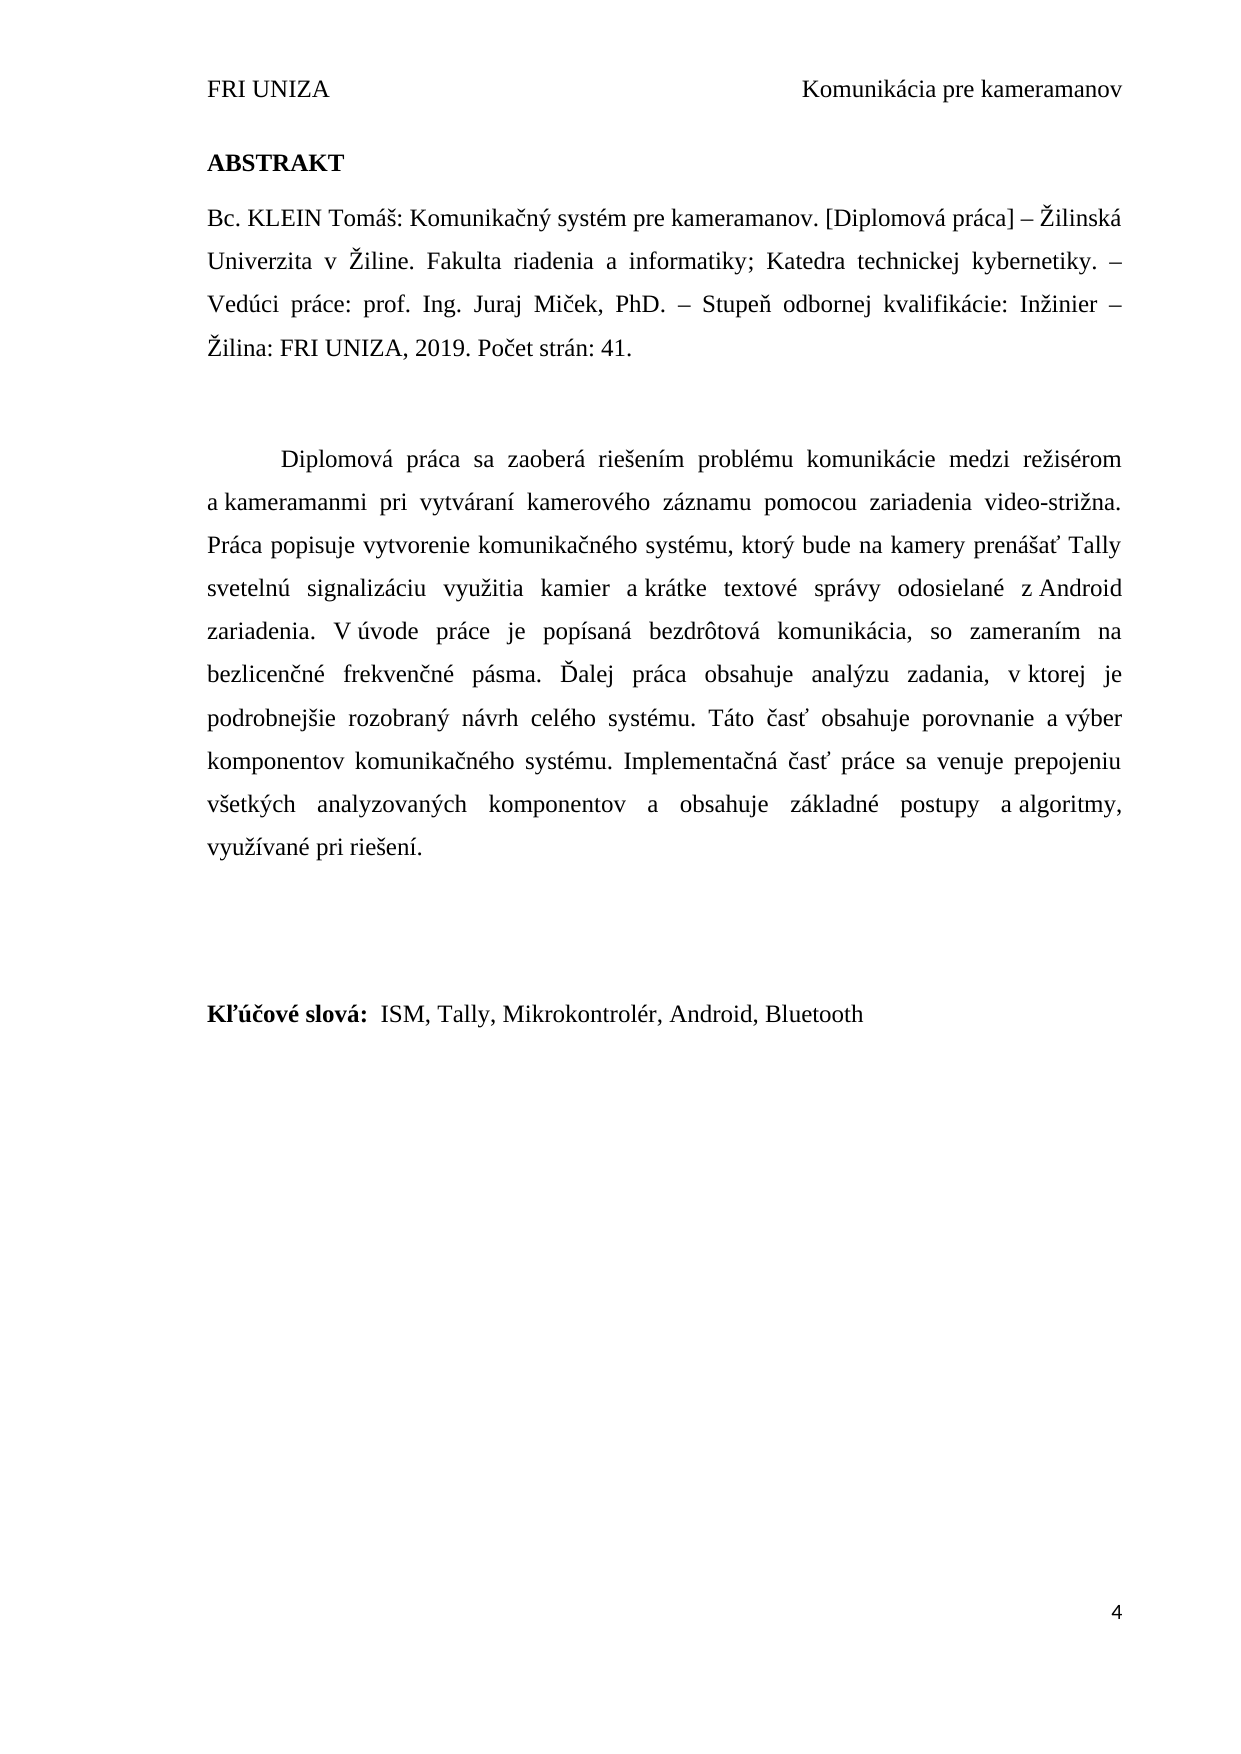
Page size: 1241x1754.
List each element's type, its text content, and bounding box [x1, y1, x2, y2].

text ABSTRAKT [207, 148, 1122, 176]
text Bc. KLEIN Tomáš: Komunikačný systém pre kameramanov. [Diplomová práca] – Žilinská Univerzita v Žiline. Fakulta riadenia a informatiky; Katedra technickej kybernetiky. – Vedúci práce: prof. Ing. Juraj Miček, PhD. – Stupeň odbornej kvalifikácie: Inžinier – Žilina: FRI UNIZA, 2019. Počet strán: 41. [207, 203, 1122, 361]
text Diplomová práca sa zaoberá riešením problému komunikácie medzi režisérom a kameramanmi pri vytváraní kamerového záznamu pomocou zariadenia video-strižna. Práca popisuje vytvorenie komunikačného systému, ktorý bude na kamery prenášať Tally svetelnú signalizáciu využitia kamier a krátke textové správy odosielané z Android zariadenia. V úvode práce je popísaná bezdrôtová komunikácia, so zameraním na bezlicenčné frekvenčné pásma. Ďalej práca obsahuje analýzu zadania, v ktorej je podrobnejšie rozobraný návrh celého systému. Táto časť obsahuje porovnanie a výber komponentov komunikačného systému. Implementačná časť práce sa venuje prepojeniu všetkých analyzovaných komponentov a obsahuje základné postupy a algoritmy, využívané pri riešení. [207, 444, 1122, 861]
text Kľúčové slová: ISM, Tally, Mikrokontrolér, Android, Bluetooth [207, 999, 1122, 1028]
